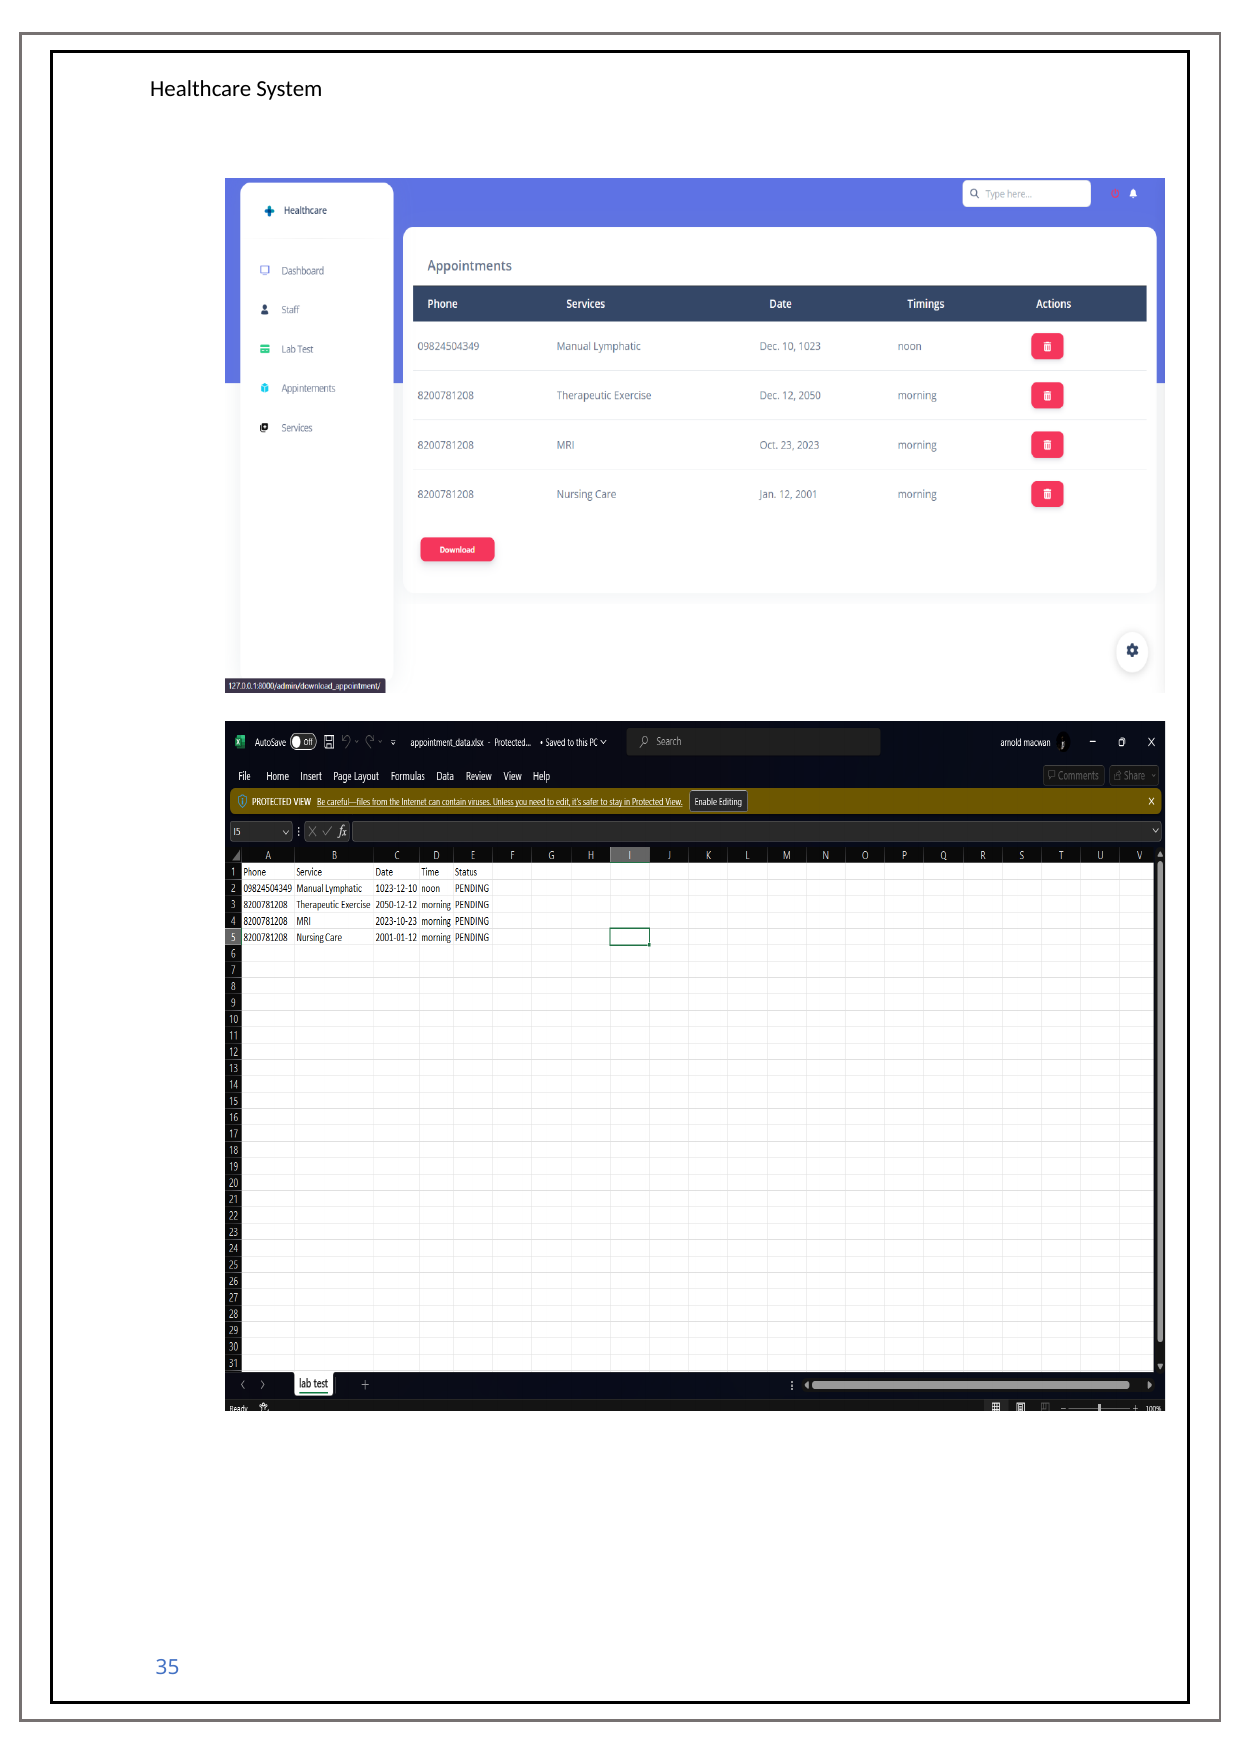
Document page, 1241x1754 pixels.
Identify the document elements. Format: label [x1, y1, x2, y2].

picture [225, 178, 1165, 693]
picture [225, 721, 1166, 1411]
